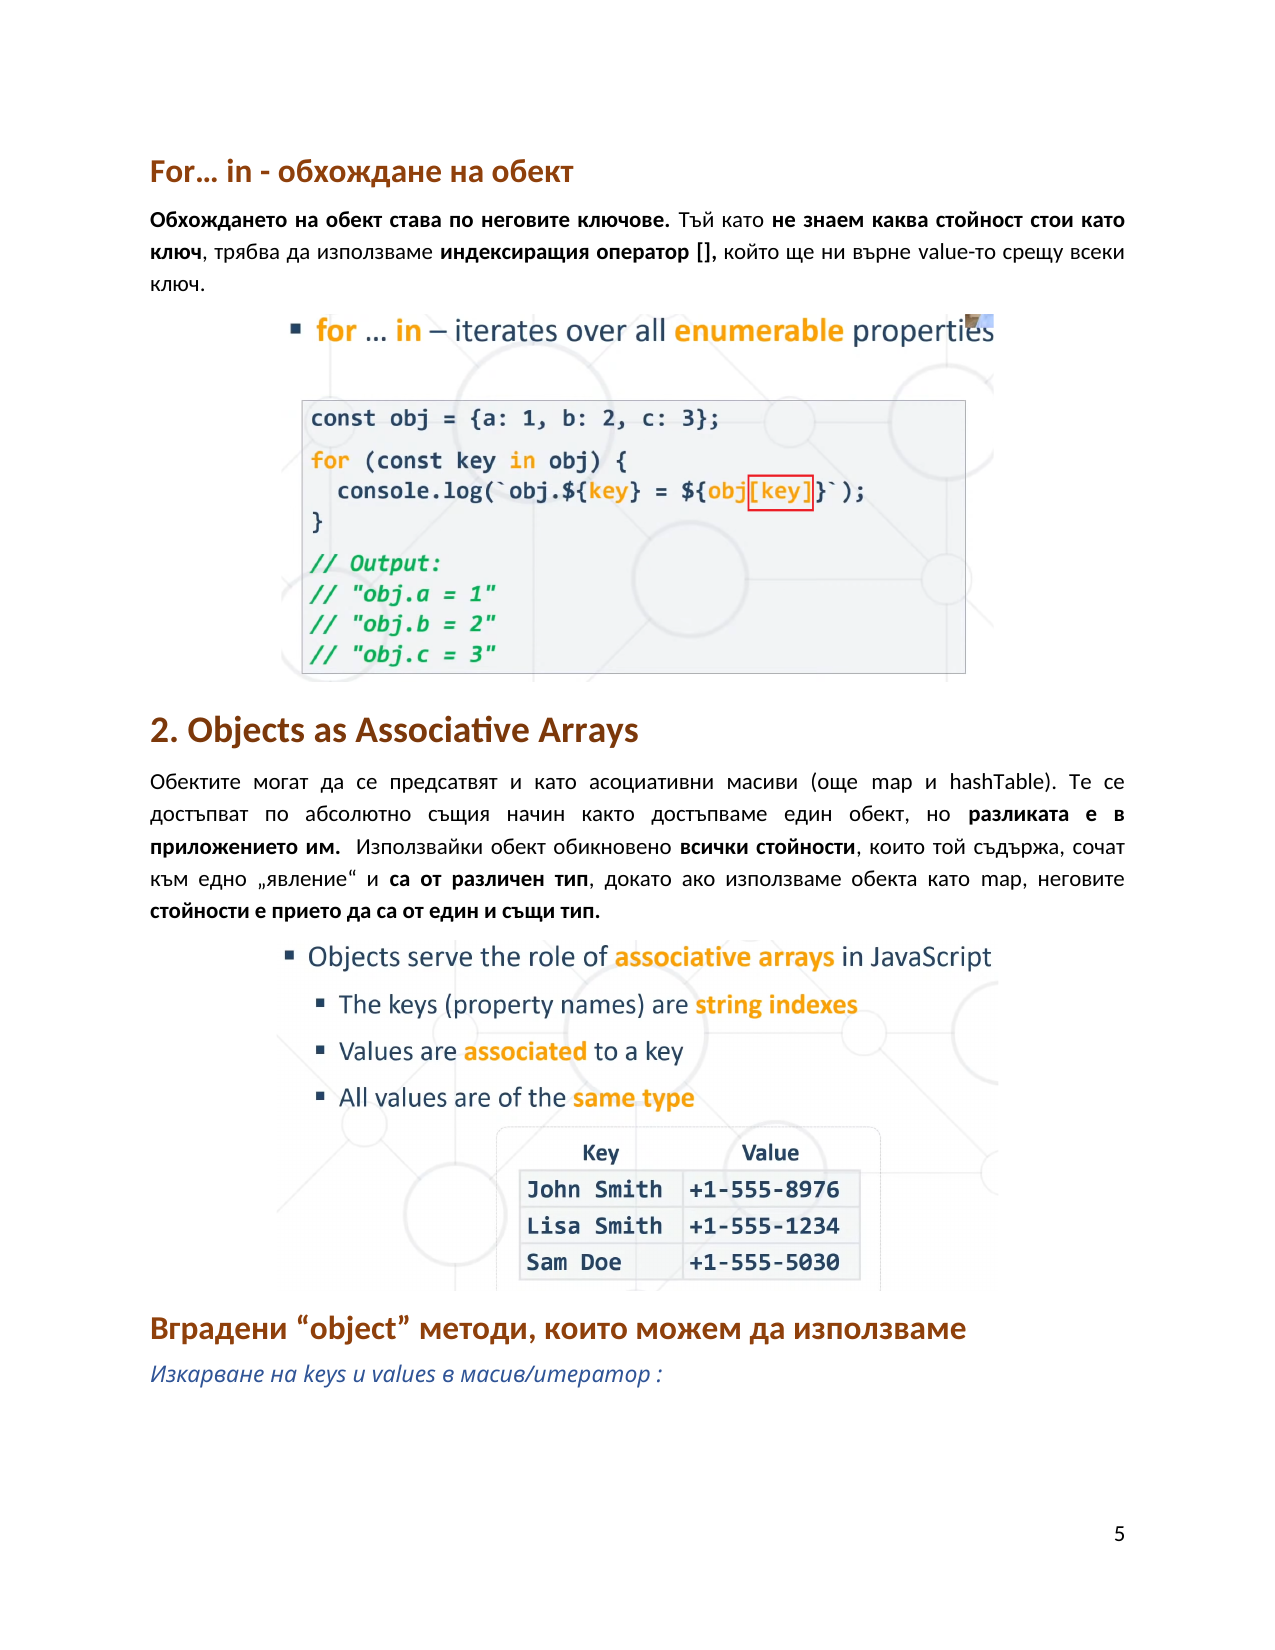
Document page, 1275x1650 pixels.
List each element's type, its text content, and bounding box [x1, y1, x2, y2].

picture [281, 314, 994, 682]
subtitle Вградени “object” методи, които можем да използваме [150, 1307, 1125, 1348]
subtitle For… in - обхождане на обект [150, 150, 1125, 191]
subtitle Objects as Associative Arrays [150, 706, 1125, 752]
subtitle Изкарване на keys и values в масив/итератор : [150, 1358, 1125, 1389]
text Обхождането на обект става по неговите ключове. Тъй като не знаем каква стойност стои като ключ, трябва да използваме индексиращия оператор [], който ще ни върне value-то срещу всеки ключ. [150, 205, 1125, 297]
picture [276, 940, 999, 1291]
text Обектите могат да се предсатвят и като асоциативни масиви (още map и hashTable). Те се достъпват по абсолютно същия начин както достъпваме един обект, но разликата е в приложението им. Използвайки обект обикновено всички стойности, които той съдържа, сочат към едно „явление“ и са от различен тип, докато ако използваме обекта като map, неговите стойности е прието да са от един и същи тип. [150, 767, 1125, 924]
